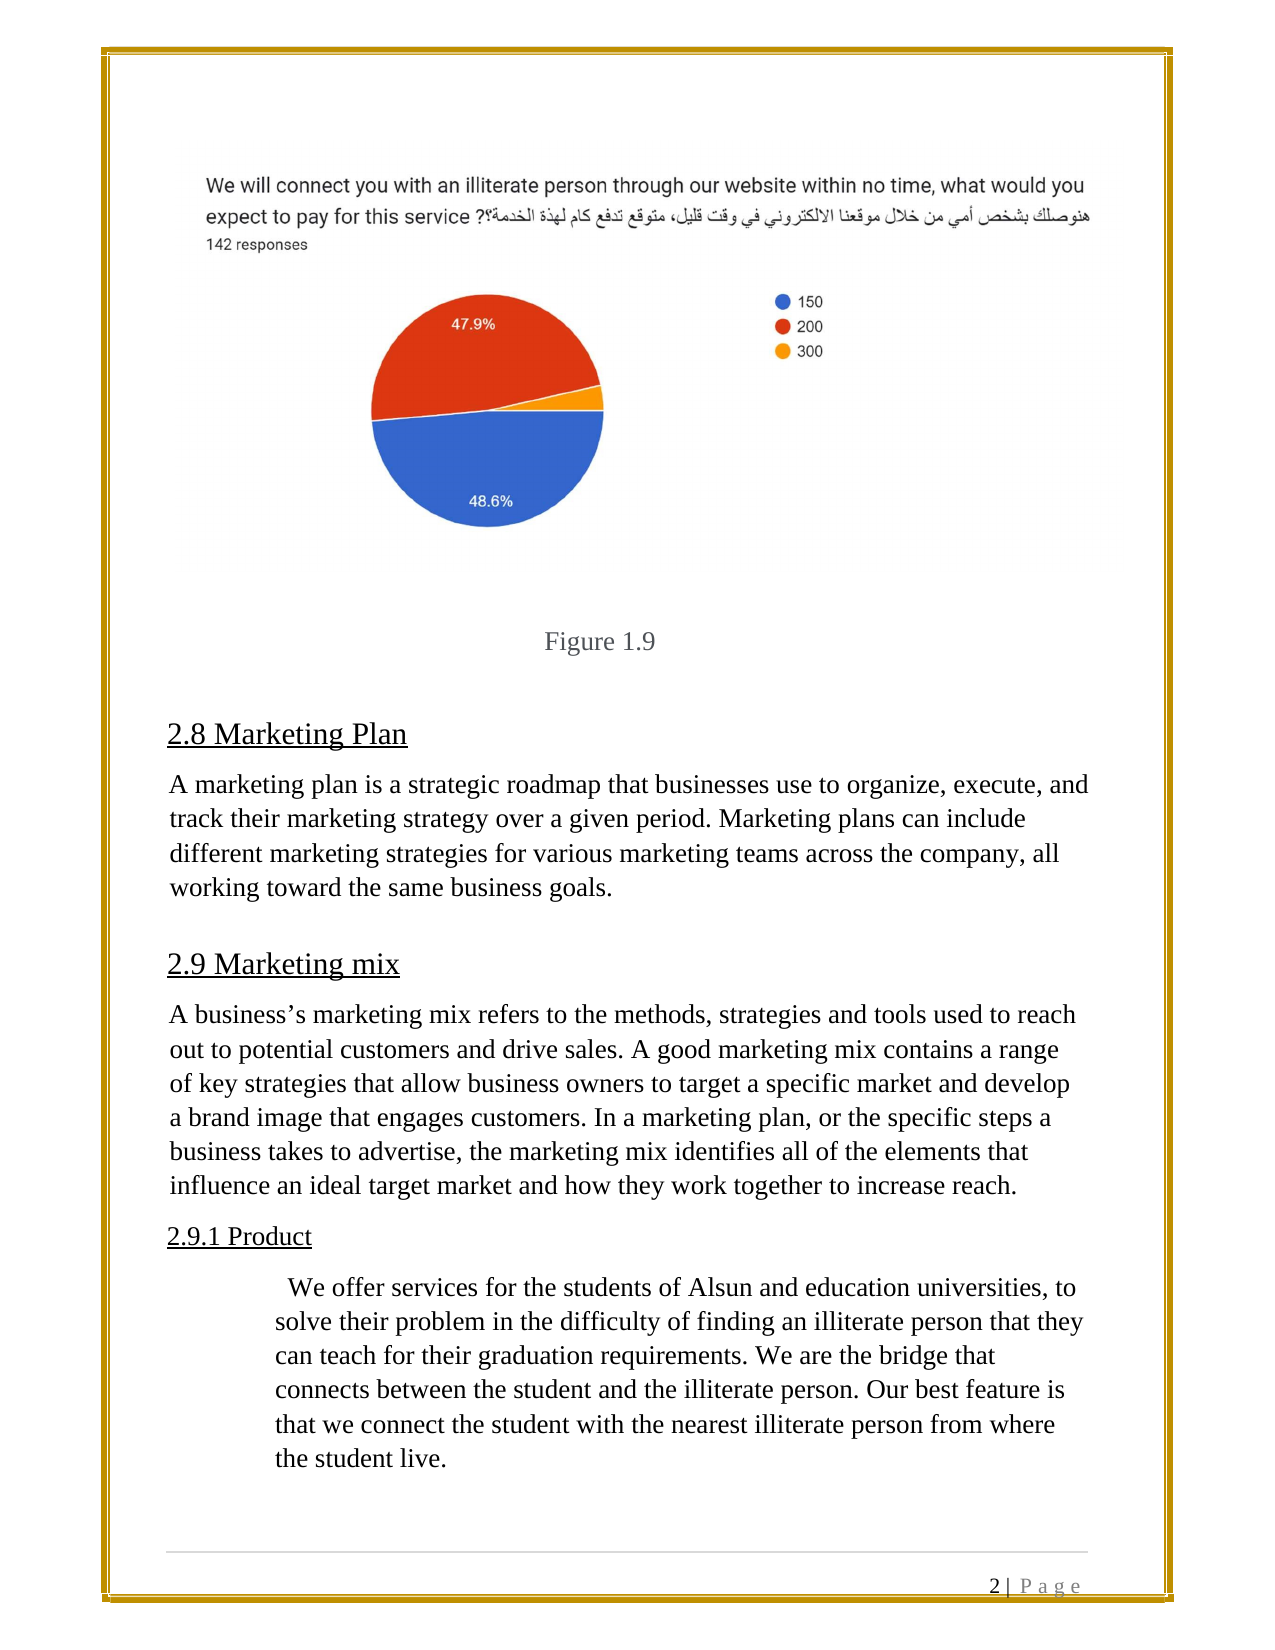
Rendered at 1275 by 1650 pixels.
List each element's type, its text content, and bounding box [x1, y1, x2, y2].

text 2.8 Marketing Plan [167, 715, 1124, 751]
picture [108, 46, 1165, 55]
text 2.9.1 Product [167, 1220, 1124, 1251]
text A marketing plan is a strategic roadmap that businesses use to organize, execute, and track their marketing strategy over a given period. Marketing plans can include different marketing strategies for various marketing teams across the company, all working toward the same business goals. [168, 768, 1101, 902]
text Figure 1.9 [274, 624, 1124, 656]
picture [109, 1593, 1165, 1603]
text 2.9 Marketing mix [167, 945, 1124, 981]
text We offer services for the students of Alsun and education universities, to solve their problem in the difficulty of finding an illiterate person that they can teach for their graduation requirements. We are the bridge that connects between the student and the illiterate person. Our best feature is that we connect the student with the nearest illiterate person from where the student live. [274, 1271, 1087, 1473]
text A business’s marketing mix refers to the methods, strategies and tools used to reach out to potential customers and drive sales. A good marketing mix contains a range of key strategies that allow business owners to target a specific market and develop a brand image that engages customers. In a marketing plan, or the specific steps a business takes to advertise, the marketing mix identifies all of the elements that influence an ideal target market and how they work together to increase reach. [168, 998, 1089, 1201]
picture [175, 140, 1124, 572]
